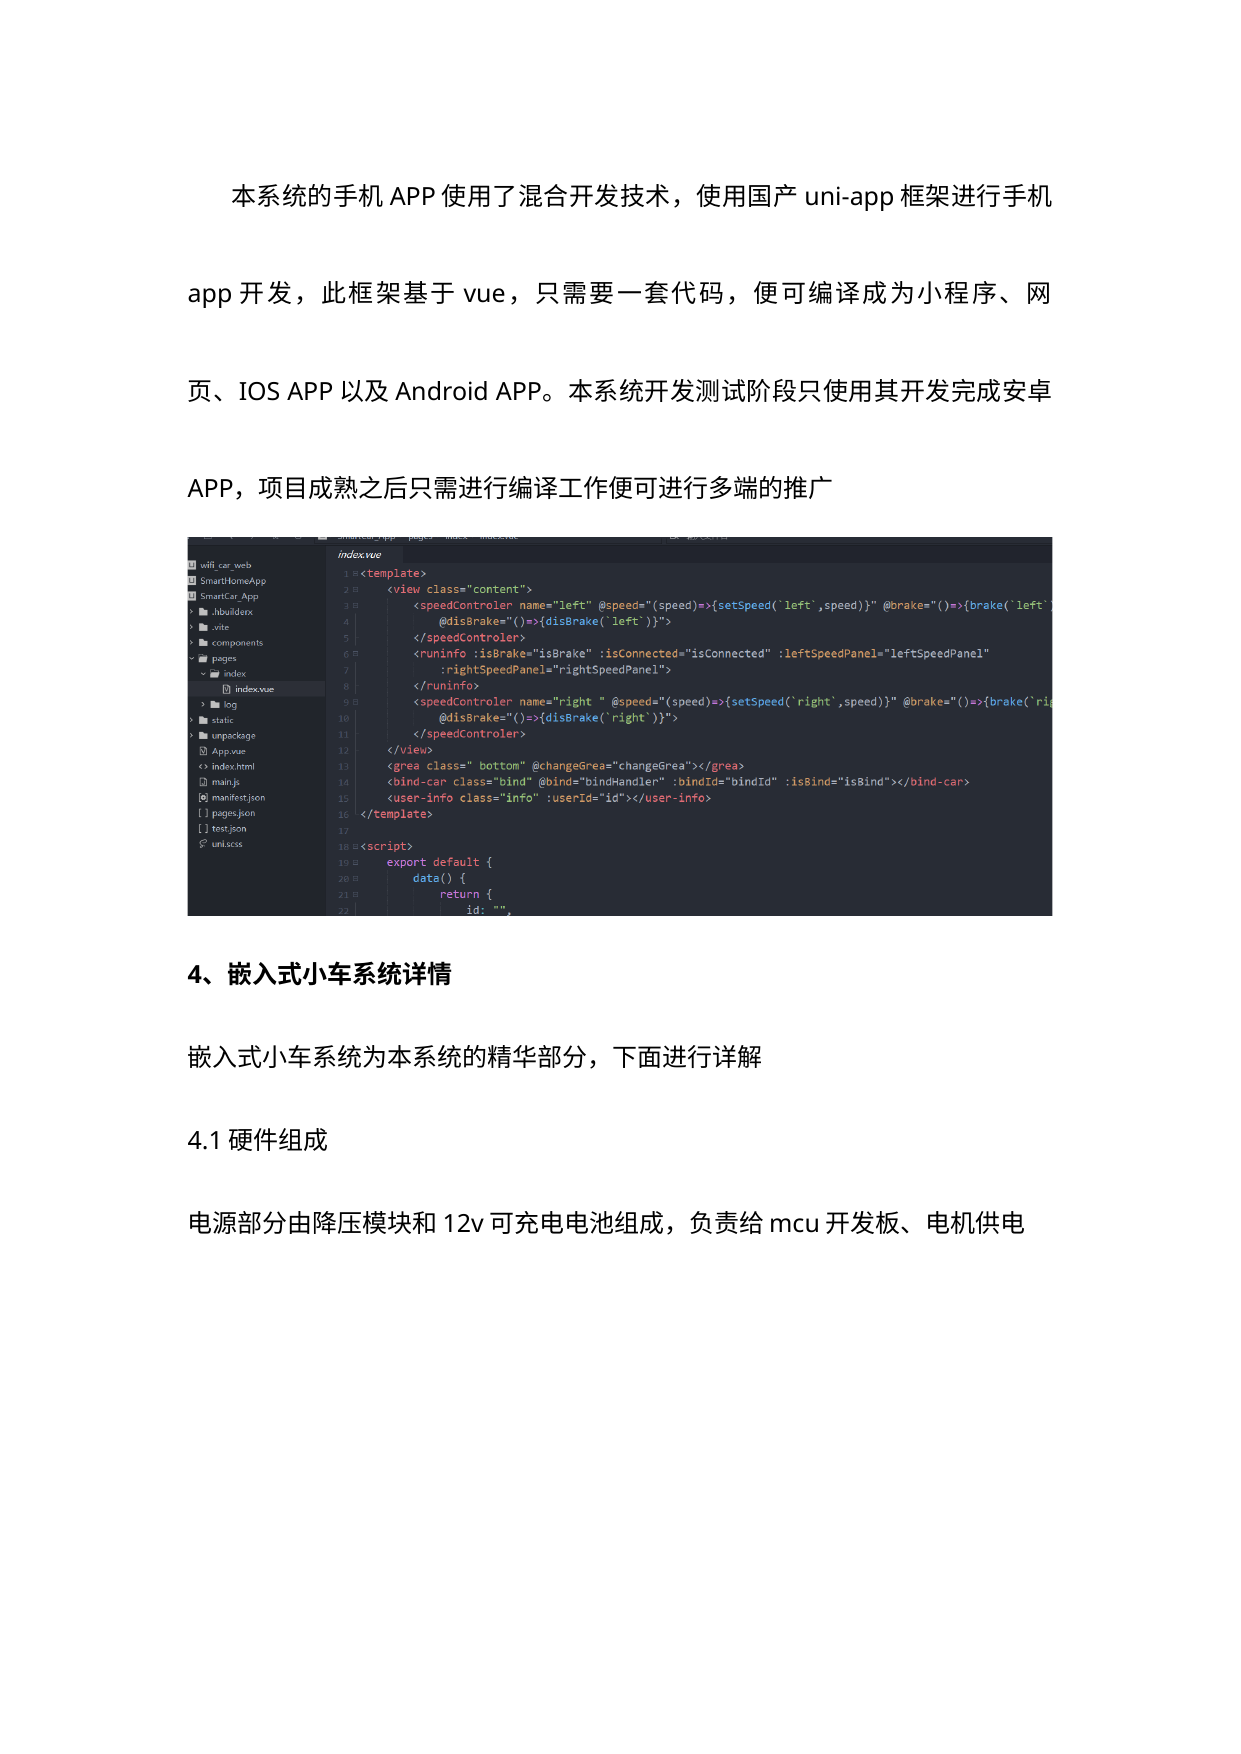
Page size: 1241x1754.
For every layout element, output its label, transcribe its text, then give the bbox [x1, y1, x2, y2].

text 4、嵌入式小车系统详情 [187, 940, 1053, 1005]
text 本系统的手机APP使用了混合开发技术，使用国产uni-app框架进行手机app开发，此框架基于vue，只需要一套代码，便可编译成为小程序、网页、IOS APP以及Android APP。本系统开发测试阶段只使用其开发完成安卓APP，项目成熟之后只需进行编译工作便可进行多端的推广 [187, 162, 1053, 519]
text 嵌入式小车系统为本系统的精华部分，下面进行详解 [187, 1023, 1053, 1088]
picture [187, 537, 1053, 916]
text 电源部分由降压模块和12v可充电电池组成，负责给mcu开发板、电机供电 [187, 1189, 1053, 1254]
text 4.1硬件组成 [187, 1106, 1053, 1171]
